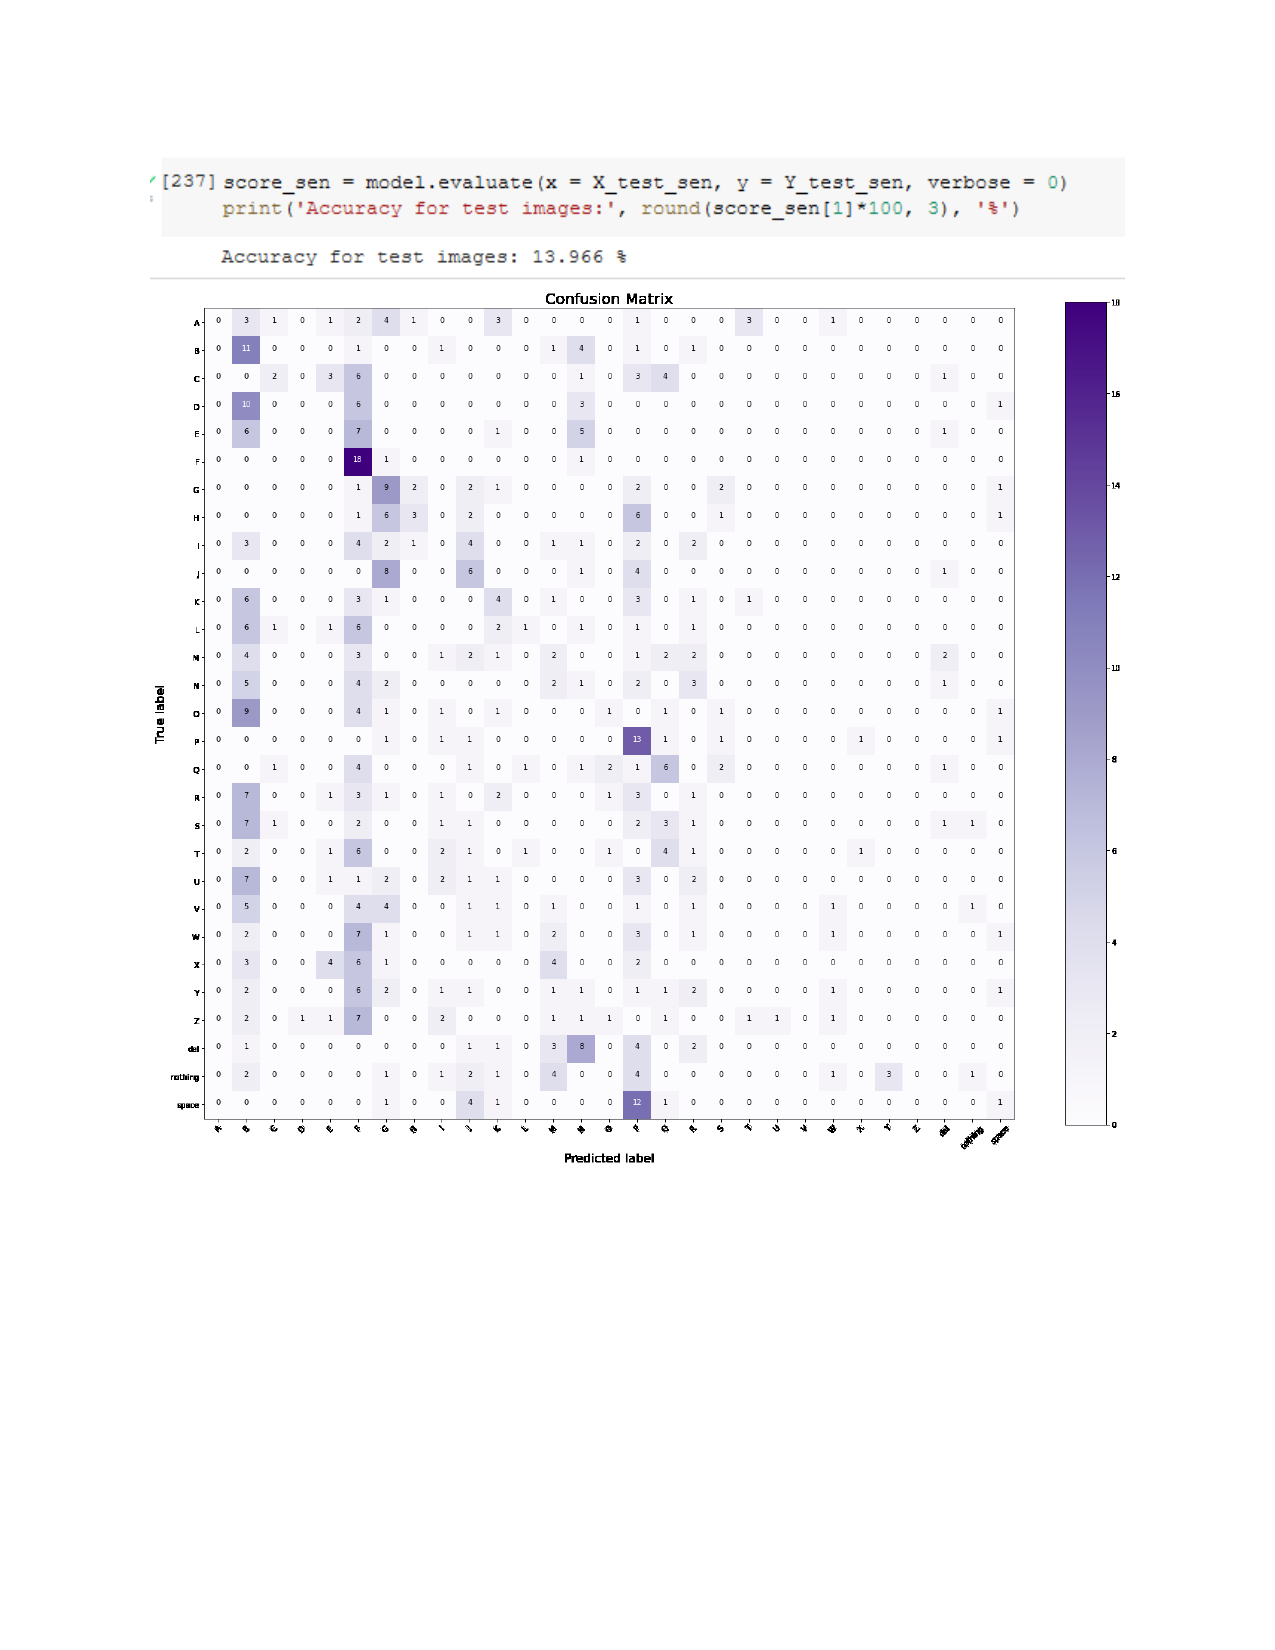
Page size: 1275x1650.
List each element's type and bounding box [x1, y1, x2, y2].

picture [150, 150, 1125, 284]
picture [150, 287, 1125, 1169]
